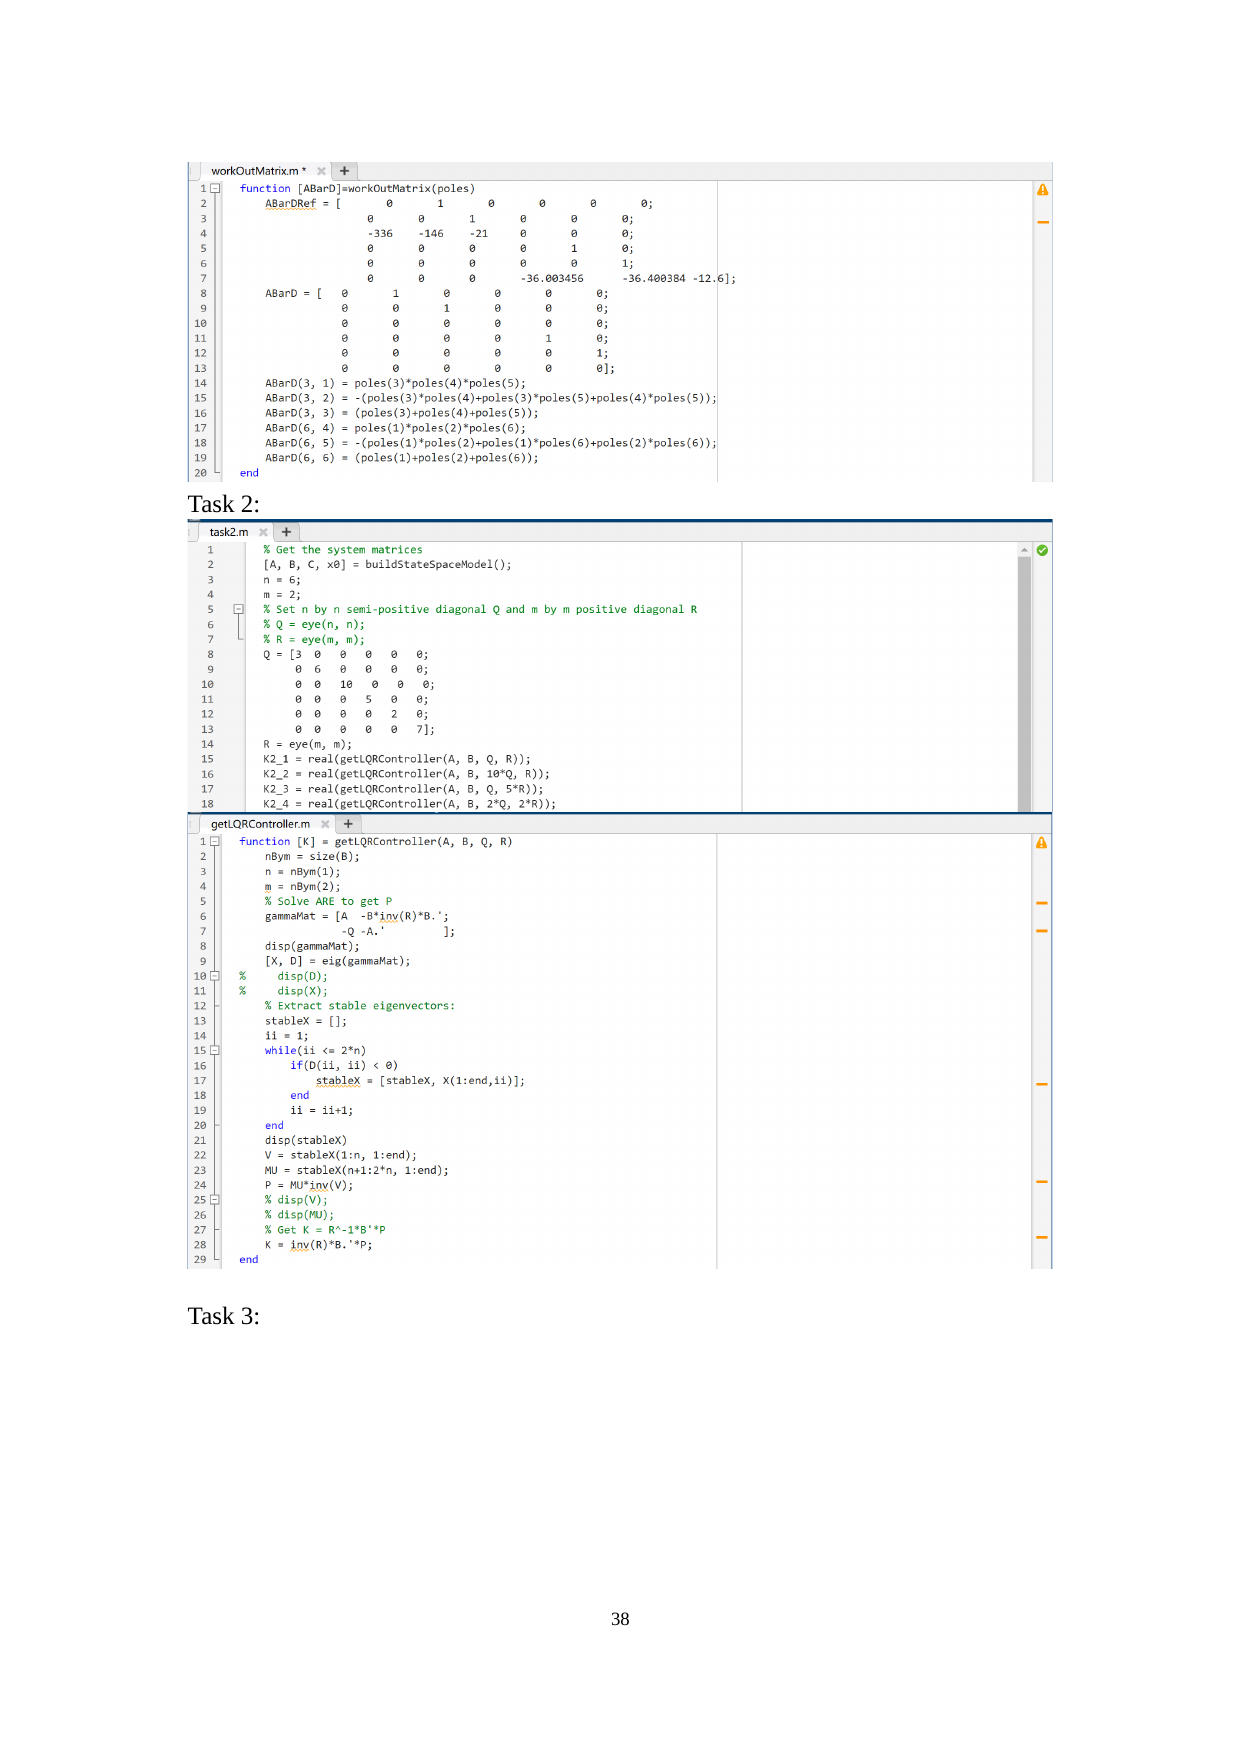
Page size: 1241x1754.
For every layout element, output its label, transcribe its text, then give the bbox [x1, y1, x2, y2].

picture [187, 162, 1053, 482]
picture [187, 519, 1053, 1269]
text Task 3: [187, 1299, 1053, 1332]
text Task 2: [187, 487, 1053, 519]
